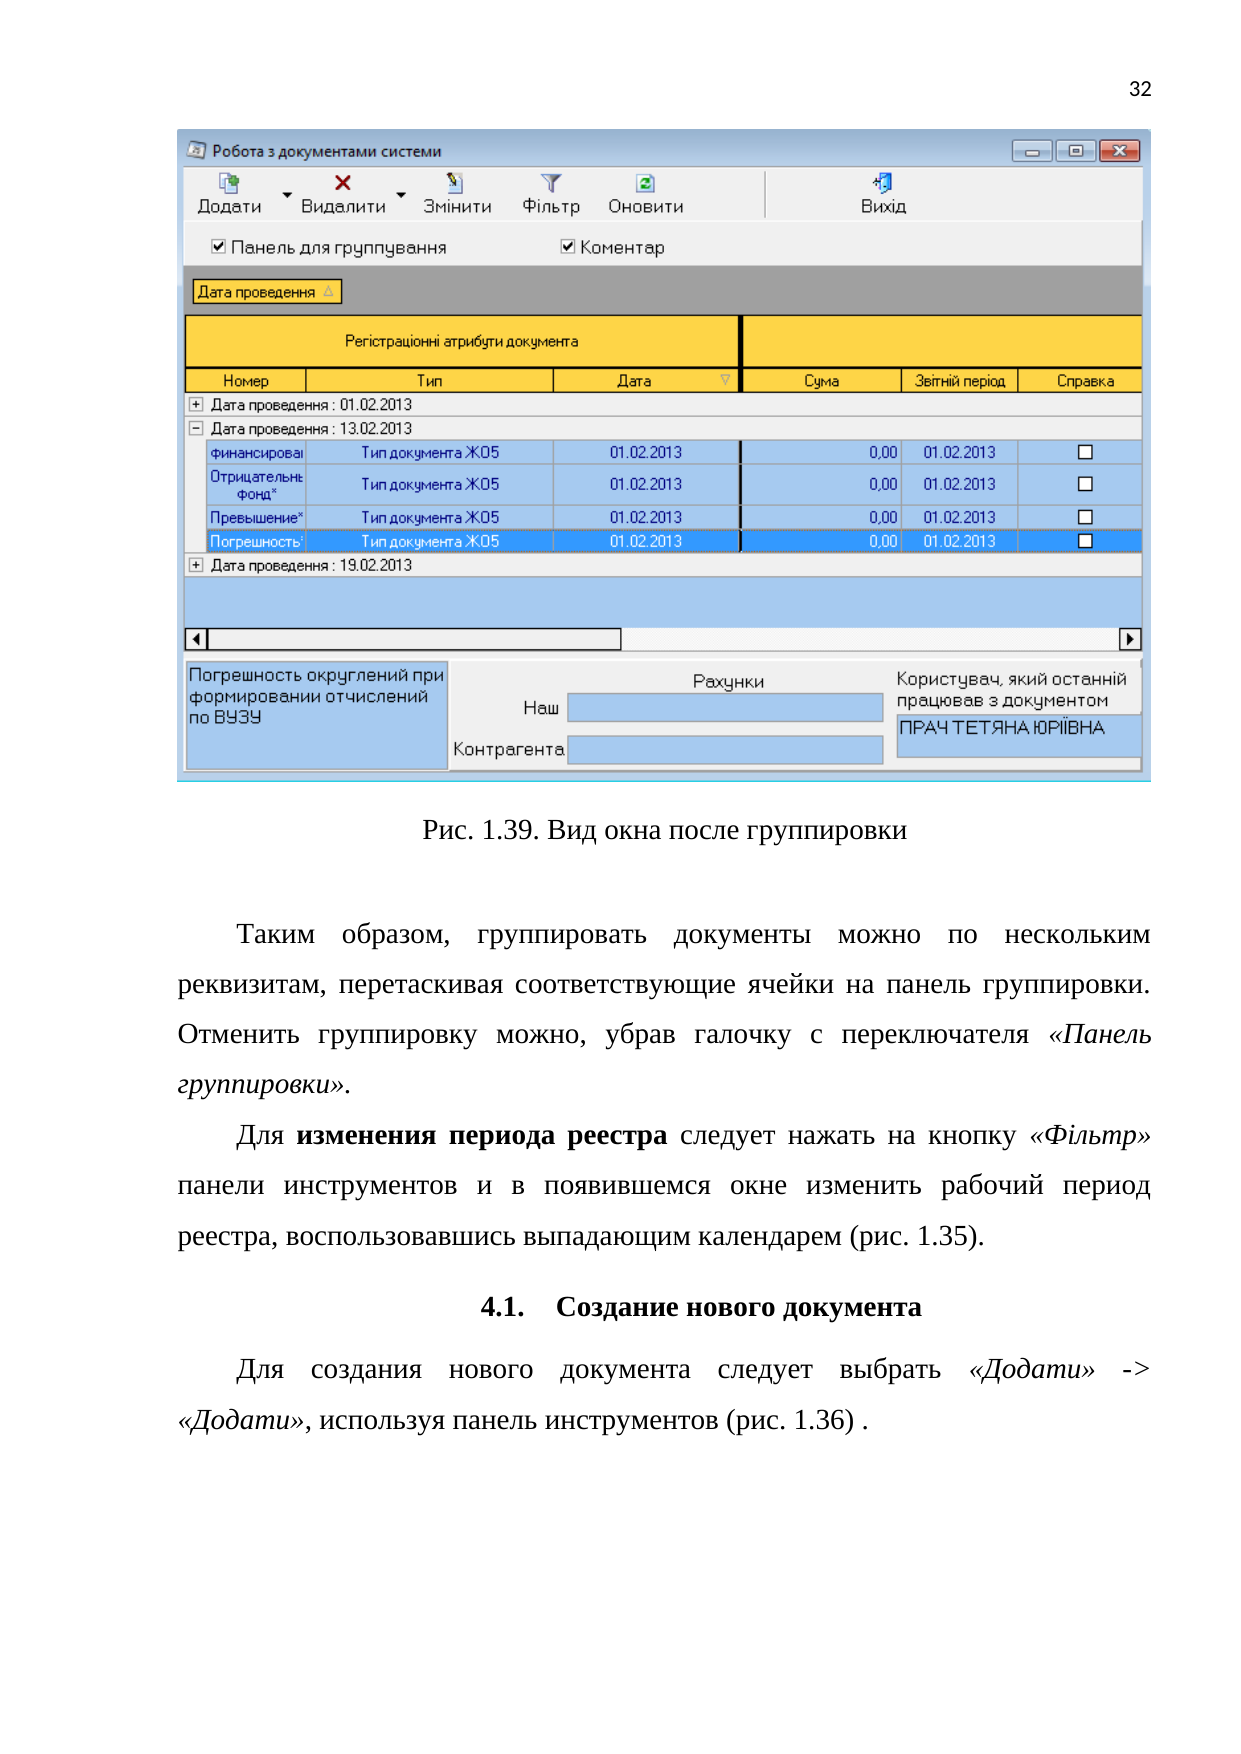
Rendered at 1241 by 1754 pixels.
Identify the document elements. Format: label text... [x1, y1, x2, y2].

text Таким образом, группировать документы можно по нескольким реквизитам, перетаскивая соответствующие ячейки на панель группировки. Отменить группировку можно, убрав галочку с переключателя «Панель группировки». [177, 916, 1152, 1100]
subtitle Создание нового документа [251, 1289, 1152, 1322]
list Для создания нового документа следует выбрать «Додати» -> «Додати», используя панель инструментов (рис. 1.36) . [177, 1352, 1152, 1435]
list Для изменения периода реестра следует нажать на кнопку «Фільтр» панели инструментов и в появившемся окне изменить рабочий период реестра, воспользовавшись выпадающим календарем (рис. 1.35). [177, 1117, 1152, 1251]
picture [177, 129, 1151, 782]
